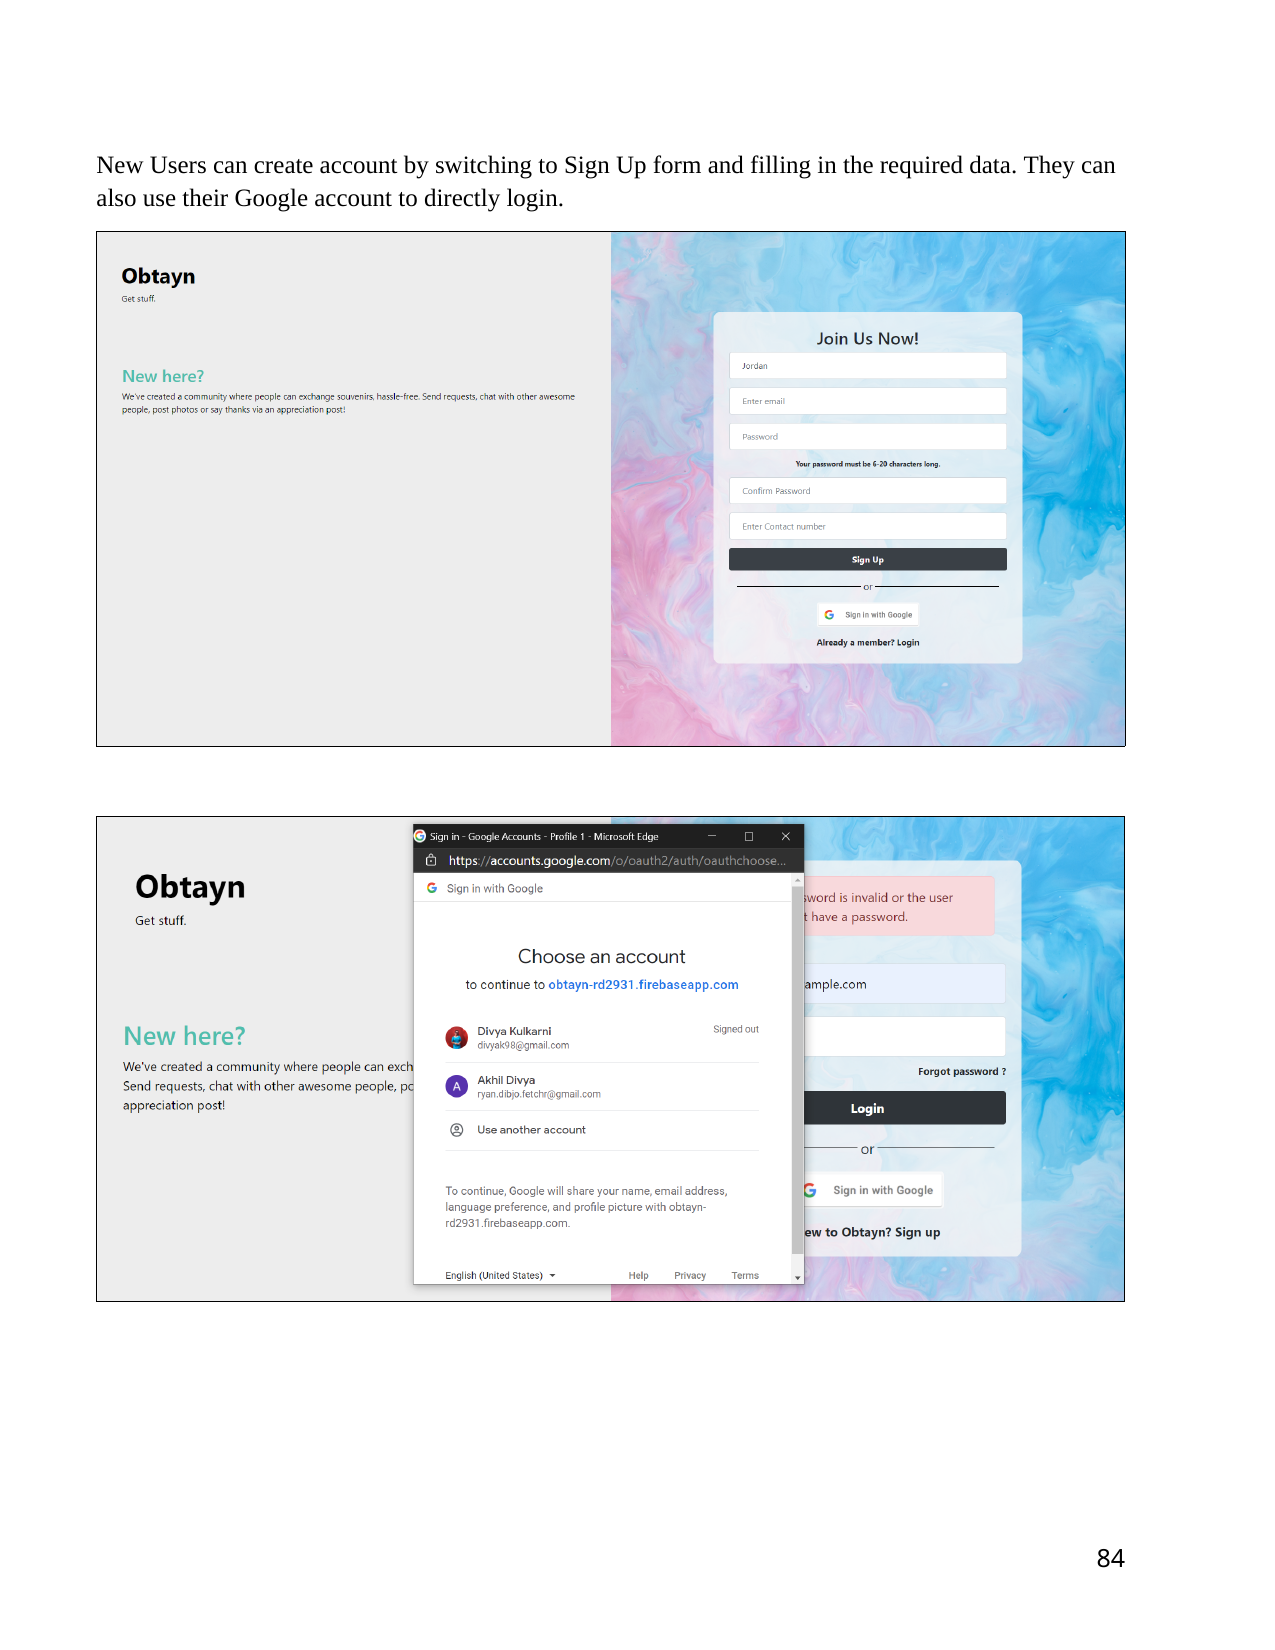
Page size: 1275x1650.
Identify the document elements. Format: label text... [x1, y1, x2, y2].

picture [97, 232, 1125, 746]
text New Users can create account by switching to Sign Up form and filling in the required data. They can also use their Google account to directly login. [96, 150, 1125, 212]
picture [97, 817, 1124, 1301]
